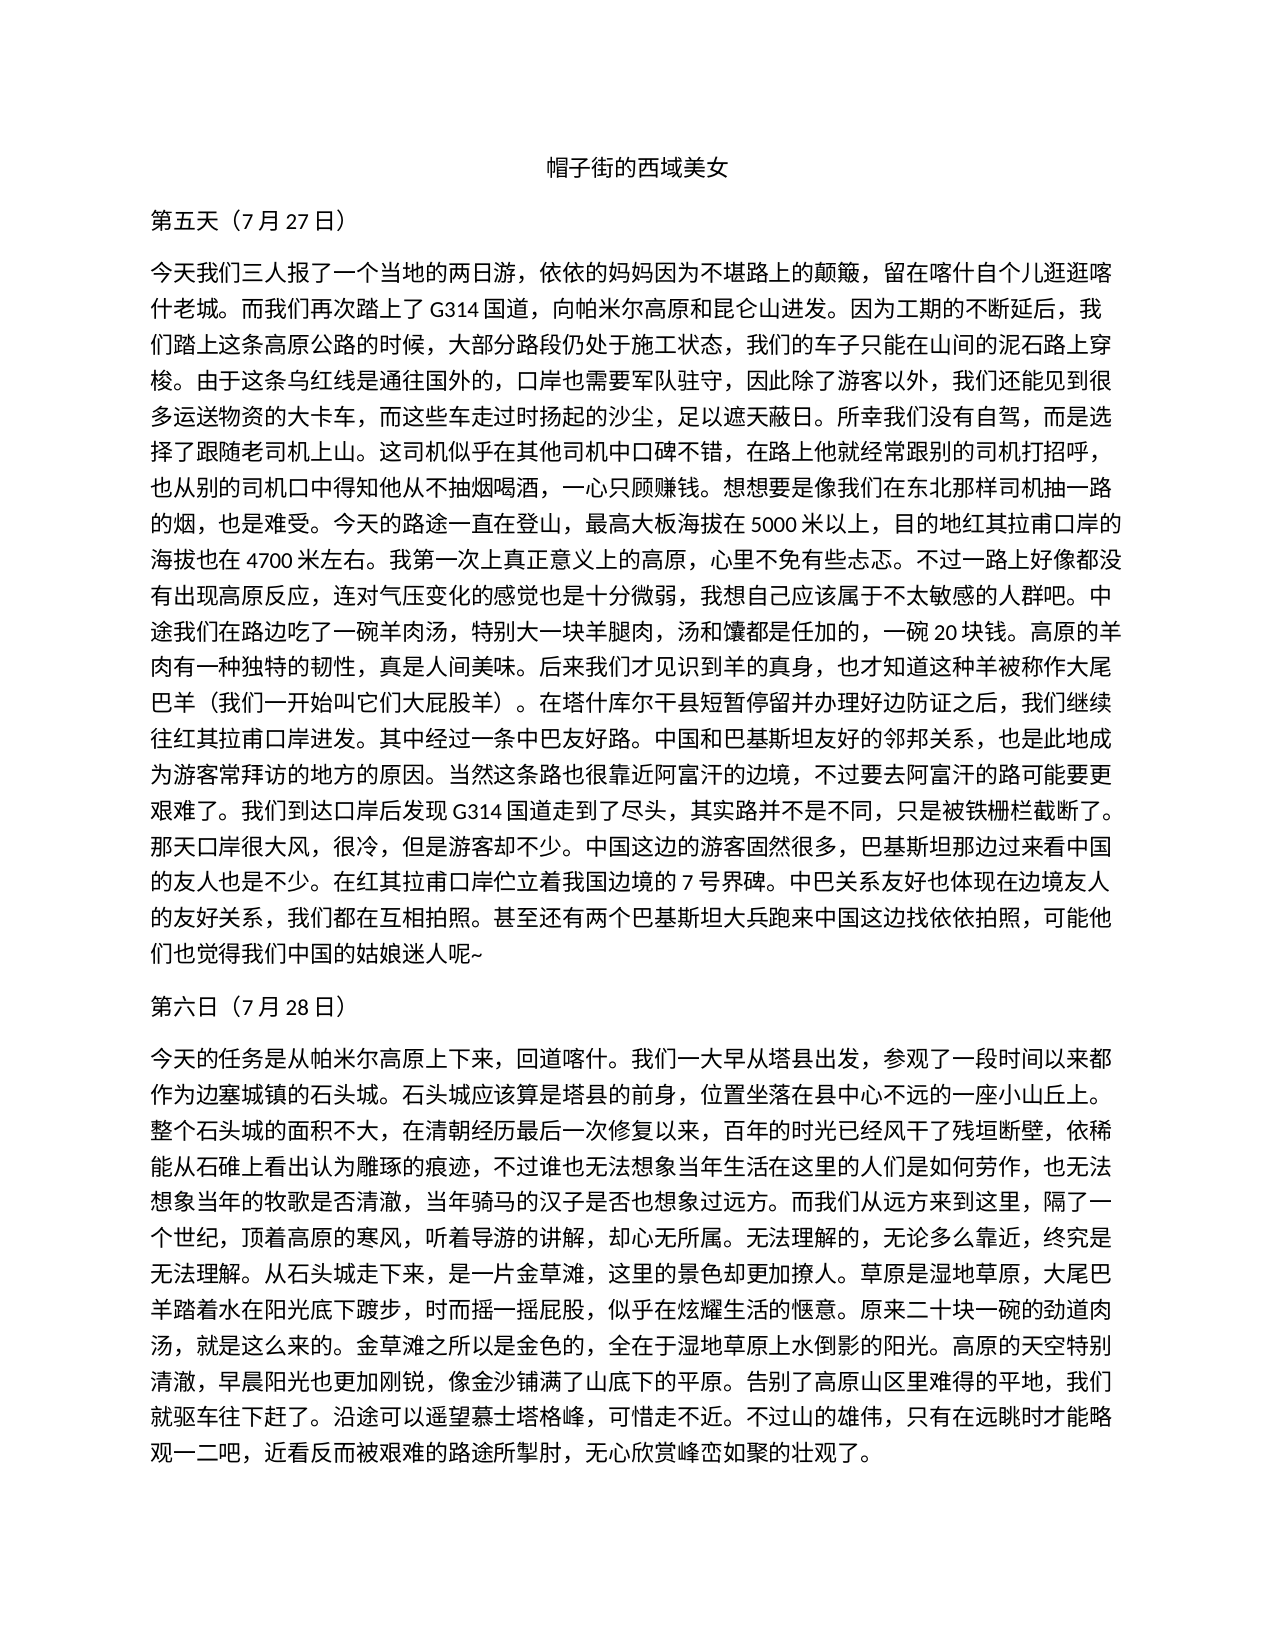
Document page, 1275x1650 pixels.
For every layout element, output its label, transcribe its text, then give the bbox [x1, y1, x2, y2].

text 第五天（7月27日） [150, 202, 1125, 236]
text 今天我们三人报了一个当地的两日游，依依的妈妈因为不堪路上的颠簸，留在喀什自个儿逛逛喀什老城。而我们再次踏上了G314国道，向帕米尔高原和昆仑山进发。因为工期的不断延后，我们踏上这条高原公路的时候，大部分路段仍处于施工状态，我们的车子只能在山间的泥石路上穿梭。由于这条乌红线是通往国外的，口岸也需要军队驻守，因此除了游客以外，我们还能见到很多运送物资的大卡车，而这些车走过时扬起的沙尘，足以遮天蔽日。所幸我们没有自驾，而是选择了跟随老司机上山。这司机似乎在其他司机中口碑不错，在路上他就经常跟别的司机打招呼，也从别的司机口中得知他从不抽烟喝酒，一心只顾赚钱。想想要是像我们在东北那样司机抽一路的烟，也是难受。今天的路途一直在登山，最高大板海拔在5000米以上，目的地红其拉甫口岸的海拔也在4700米左右。我第一次上真正意义上的高原，心里不免有些忐忑。不过一路上好像都没有出现高原反应，连对气压变化的感觉也是十分微弱，我想自己应该属于不太敏感的人群吧。中途我们在路边吃了一碗羊肉汤，特别大一块羊腿肉，汤和馕都是任加的，一碗20块钱。高原的羊肉有一种独特的韧性，真是人间美味。后来我们才见识到羊的真身，也才知道这种羊被称作大尾巴羊（我们一开始叫它们大屁股羊）。在塔什库尔干县短暂停留并办理好边防证之后，我们继续往红其拉甫口岸进发。其中经过一条中巴友好路。中国和巴基斯坦友好的邻邦关系，也是此地成为游客常拜访的地方的原因。当然这条路也很靠近阿富汗的边境，不过要去阿富汗的路可能要更艰难了。我们到达口岸后发现G314国道走到了尽头，其实路并不是不同，只是被铁栅栏截断了。那天口岸很大风，很冷，但是游客却不少。中国这边的游客固然很多，巴基斯坦那边过来看中国的友人也是不少。在红其拉甫口岸伫立着我国边境的7号界碑。中巴关系友好也体现在边境友人的友好关系，我们都在互相拍照。甚至还有两个巴基斯坦大兵跑来中国这边找依依拍照，可能他们也觉得我们中国的姑娘迷人呢~ [150, 255, 1125, 969]
text 帽子街的西域美女 [150, 150, 1125, 183]
text 第六日（7月28日） [150, 988, 1125, 1022]
text 今天的任务是从帕米尔高原上下来，回道喀什。我们一大早从塔县出发，参观了一段时间以来都作为边塞城镇的石头城。石头城应该算是塔县的前身，位置坐落在县中心不远的一座小山丘上。整个石头城的面积不大，在清朝经历最后一次修复以来，百年的时光已经风干了残垣断壁，依稀能从石碓上看出认为雕琢的痕迹，不过谁也无法想象当年生活在这里的人们是如何劳作，也无法想象当年的牧歌是否清澈，当年骑马的汉子是否也想象过远方。而我们从远方来到这里，隔了一个世纪，顶着高原的寒风，听着导游的讲解，却心无所属。无法理解的，无论多么靠近，终究是无法理解。从石头城走下来，是一片金草滩，这里的景色却更加撩人。草原是湿地草原，大尾巴羊踏着水在阳光底下踱步，时而摇一摇屁股，似乎在炫耀生活的惬意。原来二十块一碗的劲道肉汤，就是这么来的。金草滩之所以是金色的，全在于湿地草原上水倒影的阳光。高原的天空特别清澈，早晨阳光也更加刚锐，像金沙铺满了山底下的平原。告别了高原山区里难得的平地，我们就驱车往下赶了。沿途可以遥望慕士塔格峰，可惜走不近。不过山的雄伟，只有在远眺时才能略观一二吧，近看反而被艰难的路途所掣肘，无心欣赏峰峦如聚的壮观了。 [150, 1041, 1125, 1468]
